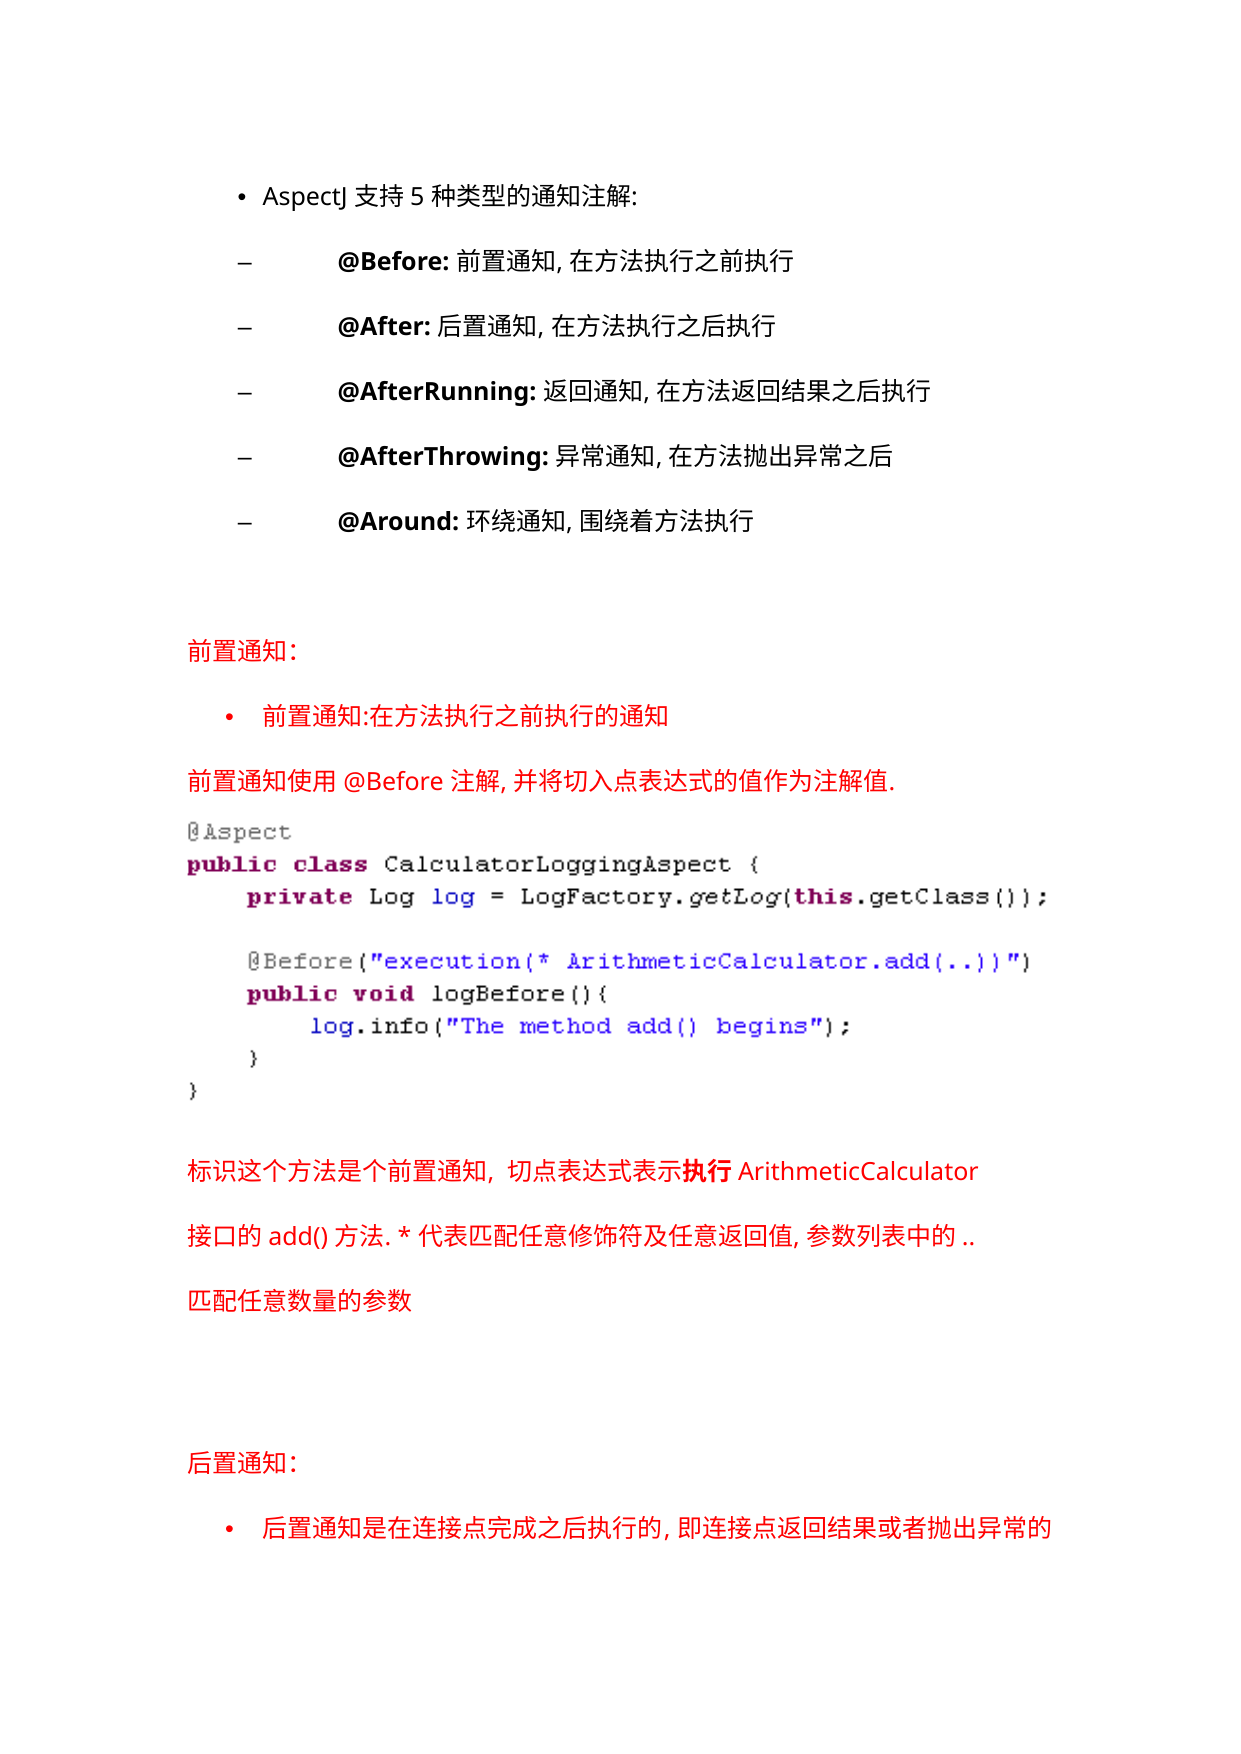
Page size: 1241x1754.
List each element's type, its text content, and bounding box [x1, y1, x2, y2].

list @AfterThrowing: 异常通知, 在方法抛出异常之后 [187, 422, 1053, 487]
list 前置通知:在方法执行之前执行的通知 [225, 682, 1053, 747]
text 后置通知： [187, 1429, 1053, 1494]
text 前置通知使用 @Before 注解, 并将切入点表达式的值作为注解值. [187, 747, 1053, 812]
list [225, 1494, 1053, 1559]
list @Before: 前置通知, 在方法执行之前执行 [187, 227, 1053, 292]
text 匹配任意数量的参数 [187, 1267, 1053, 1332]
text 前置通知： [187, 617, 1053, 682]
picture [187, 812, 1053, 1106]
text 接口的 add() 方法. * 代表匹配任意修饰符及任意返回值, 参数列表中的 .. [187, 1202, 1053, 1267]
text 标识这个方法是个前置通知, 切点表达式表示执行 ArithmeticCalculator [187, 1137, 1053, 1202]
list @Around: 环绕通知, 围绕着方法执行 [187, 487, 1053, 552]
list @After: 后置通知, 在方法执行之后执行 [187, 292, 1053, 357]
list AspectJ 支持 5 种类型的通知注解: [187, 162, 1053, 227]
list @AfterRunning: 返回通知, 在方法返回结果之后执行 [187, 357, 1053, 422]
